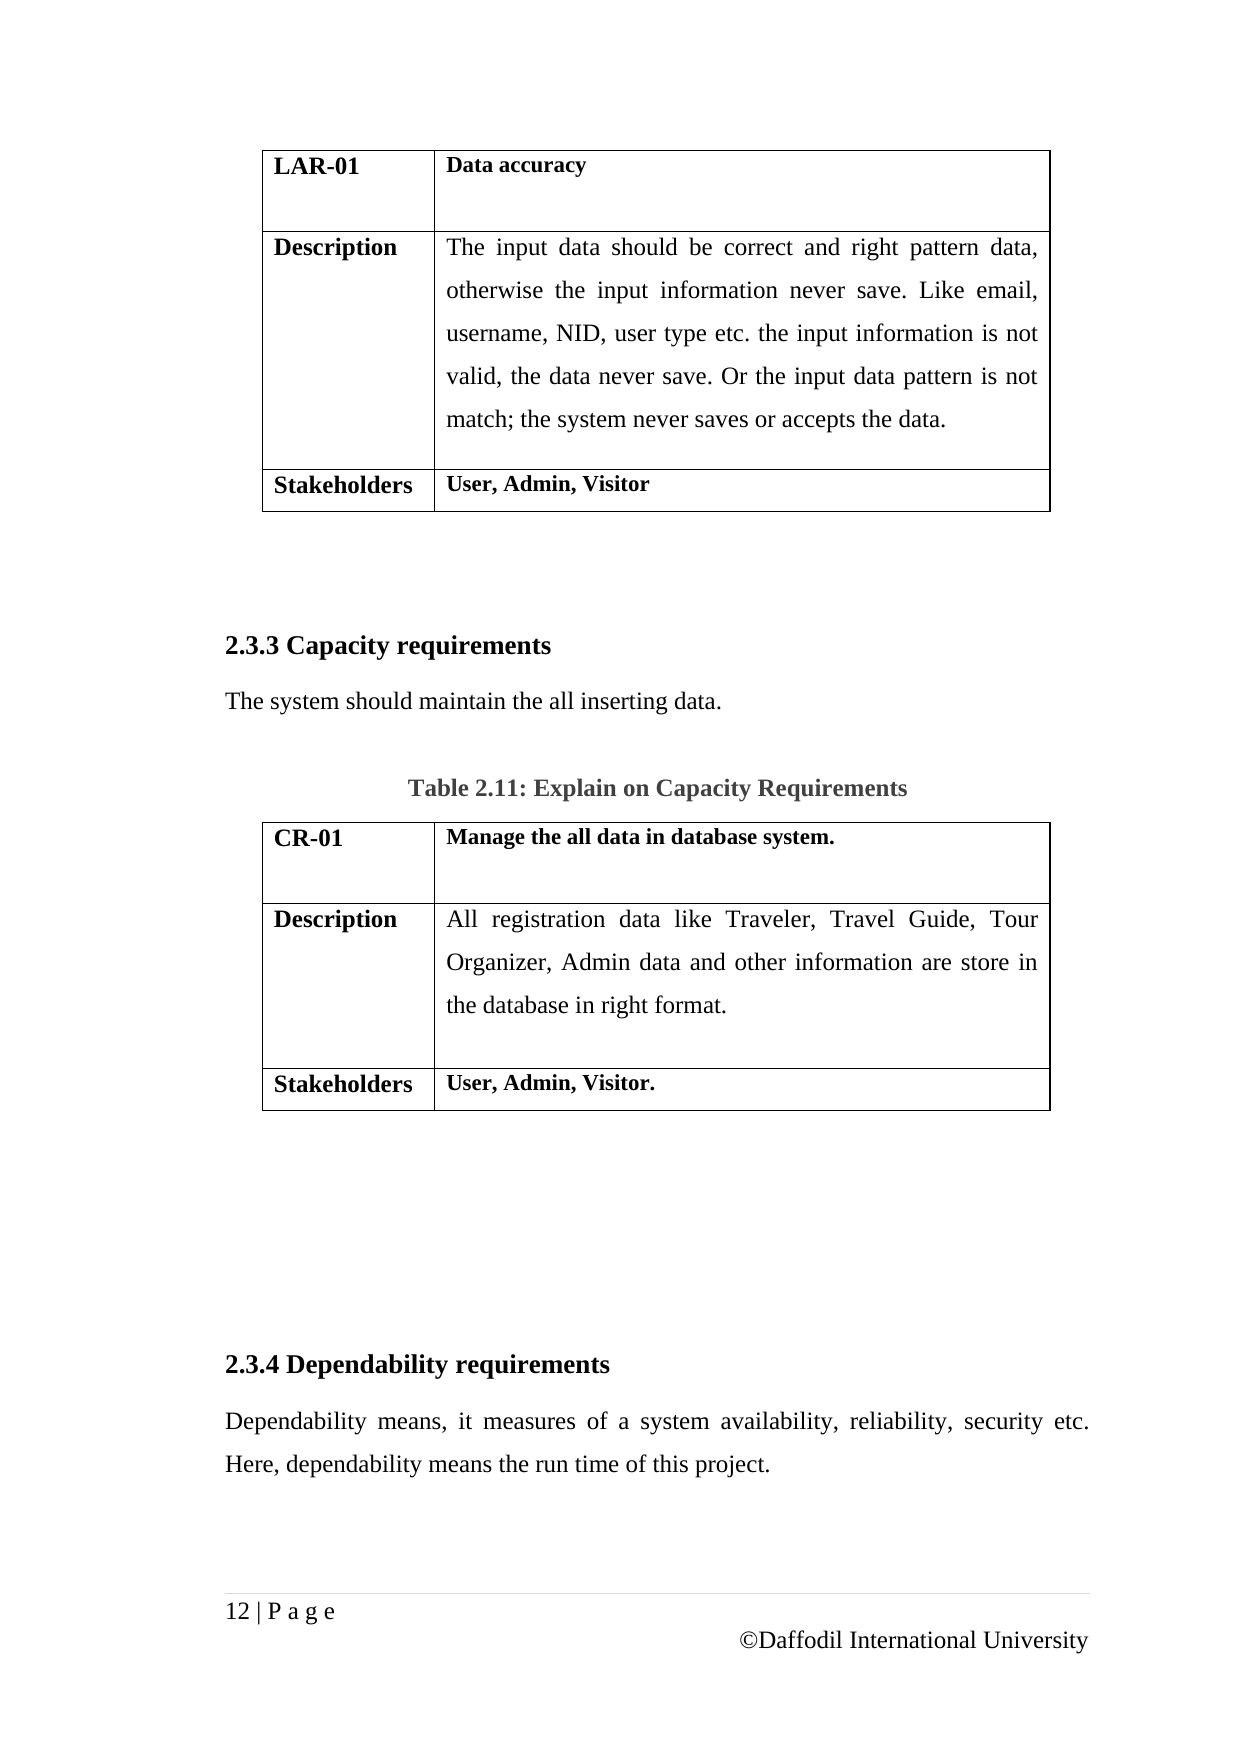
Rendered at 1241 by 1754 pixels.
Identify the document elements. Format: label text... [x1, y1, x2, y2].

table_cell User, Admin, Visitor [435, 470, 1049, 511]
table_cell Stakeholders [263, 470, 434, 511]
table_cell Description [263, 232, 434, 469]
table_header LAR-01 [263, 151, 434, 231]
text Table 2.11: Explain on Capacity Requirements [225, 773, 1090, 801]
table_header CR-01 [263, 823, 434, 903]
table_cell Description [263, 904, 434, 1068]
table_cell The input data should be correct and right pattern data, otherwise the input information never save. Like email, username, NID, user type etc. the input information is not valid, the data never save. Or the input data pattern is not match; the system never saves or accepts the data. [435, 232, 1049, 469]
table_header Data accuracy [435, 151, 1049, 231]
table_cell User, Admin, Visitor. [435, 1069, 1049, 1110]
subtitle 2.3.4 Dependability requirements [225, 1348, 1090, 1379]
text Dependability means, it measures of a system availability, reliability, security etc. Here, dependability means the run time of this project. [225, 1406, 1090, 1478]
table_header Manage the all data in database system. [435, 823, 1049, 903]
table_cell Stakeholders [263, 1069, 434, 1110]
subtitle 2.3.3 Capacity requirements [225, 629, 1090, 660]
table_cell All registration data like Traveler, Travel Guide, Tour Organizer, Admin data and other information are store in the database in right format. [435, 904, 1049, 1068]
text The system should maintain the all inserting data. [225, 686, 1090, 715]
